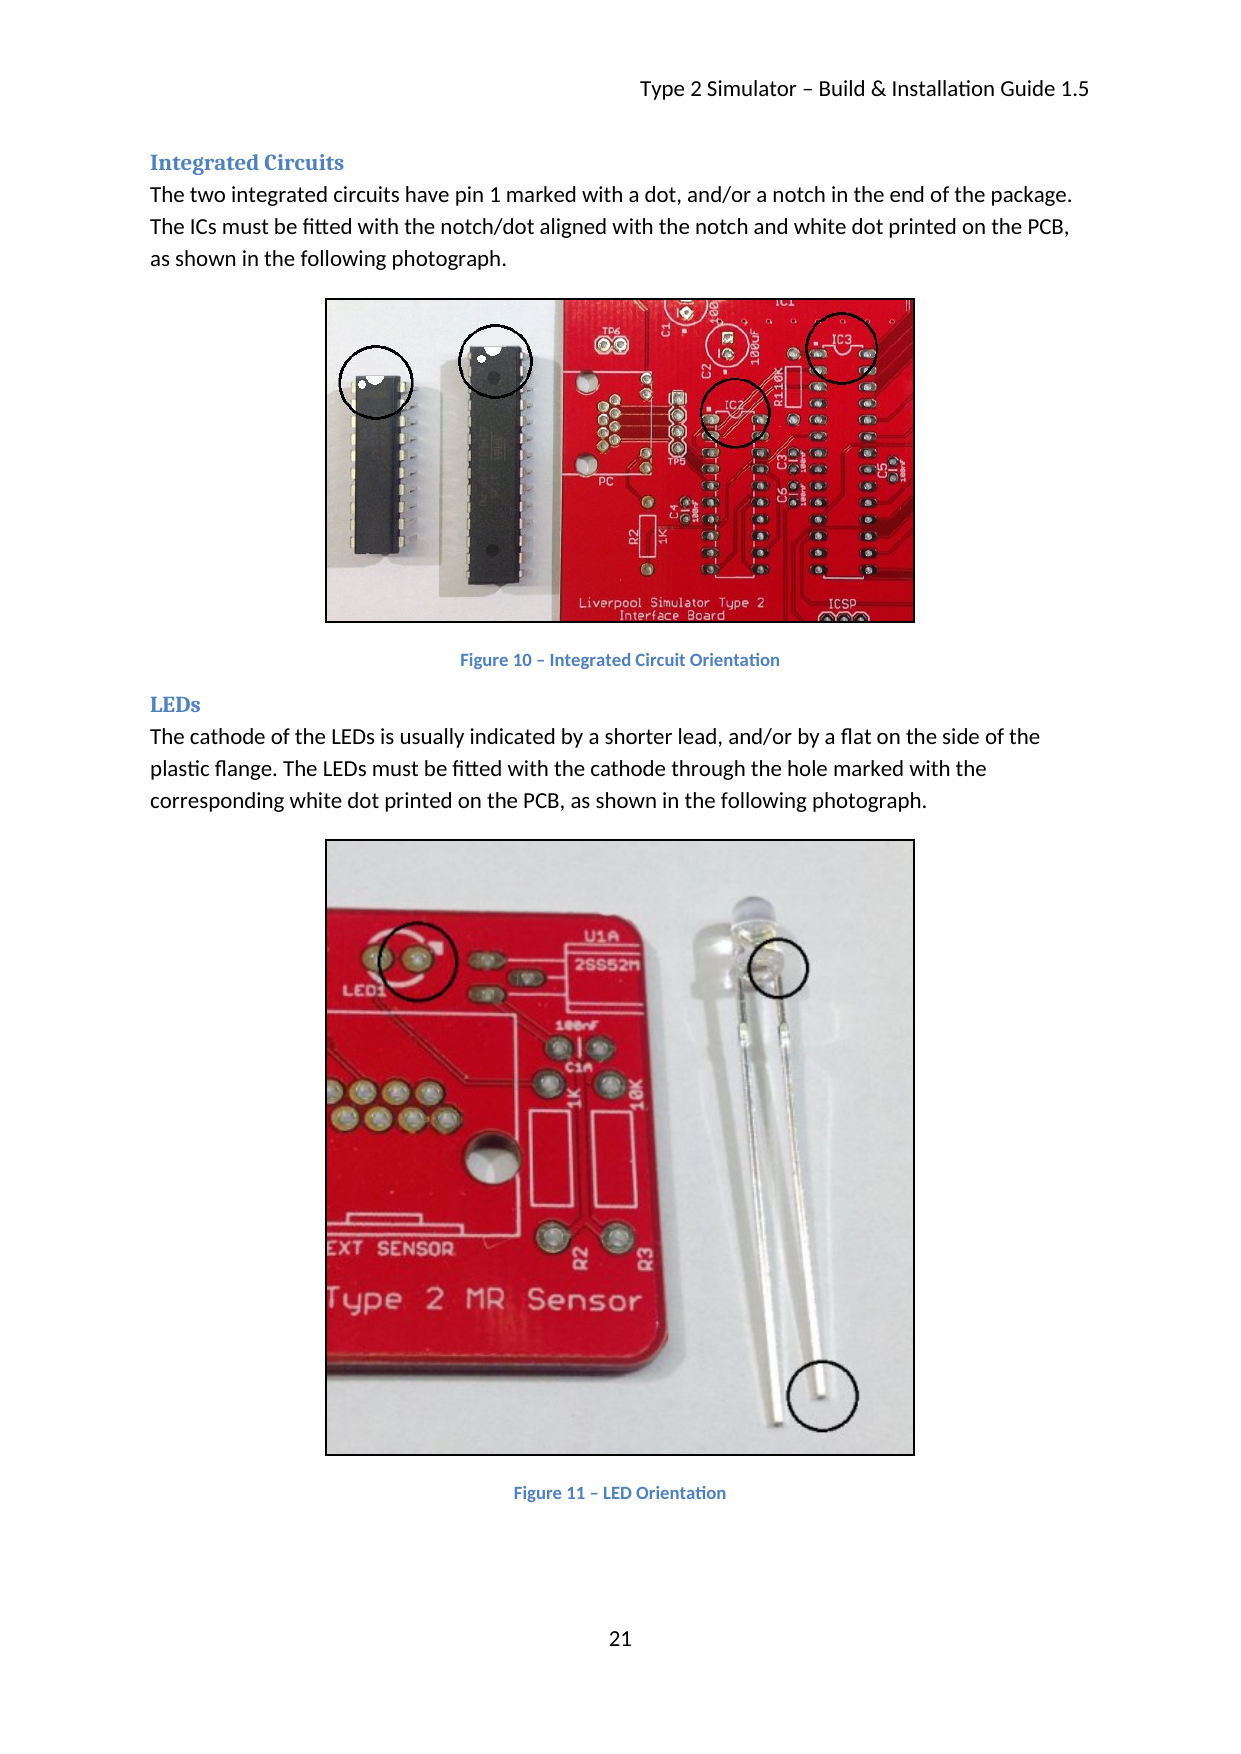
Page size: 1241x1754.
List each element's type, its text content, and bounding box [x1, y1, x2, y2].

text The cathode of the LEDs is usually indicated by a shorter lead, and/or by a flat on the side of the plastic flange. The LEDs must be fitted with the cathode through the hole marked with the corresponding white dot printed on the PCB, as shown in the following photograph. [150, 722, 1090, 814]
subtitle Integrated Circuits [150, 150, 1090, 176]
picture [327, 300, 913, 621]
text Figure 11 – LED Orientation [150, 1481, 1090, 1504]
text Figure 10 – Integrated Circuit Orientation [150, 648, 1090, 671]
text The two integrated circuits have pin 1 marked with a dot, and/or a notch in the end of the package. The ICs must be fitted with the notch/dot aligned with the notch and white dot printed on the PCB, as shown in the following photograph. [150, 180, 1090, 273]
picture [327, 841, 913, 1454]
subtitle LEDs [150, 692, 1090, 718]
